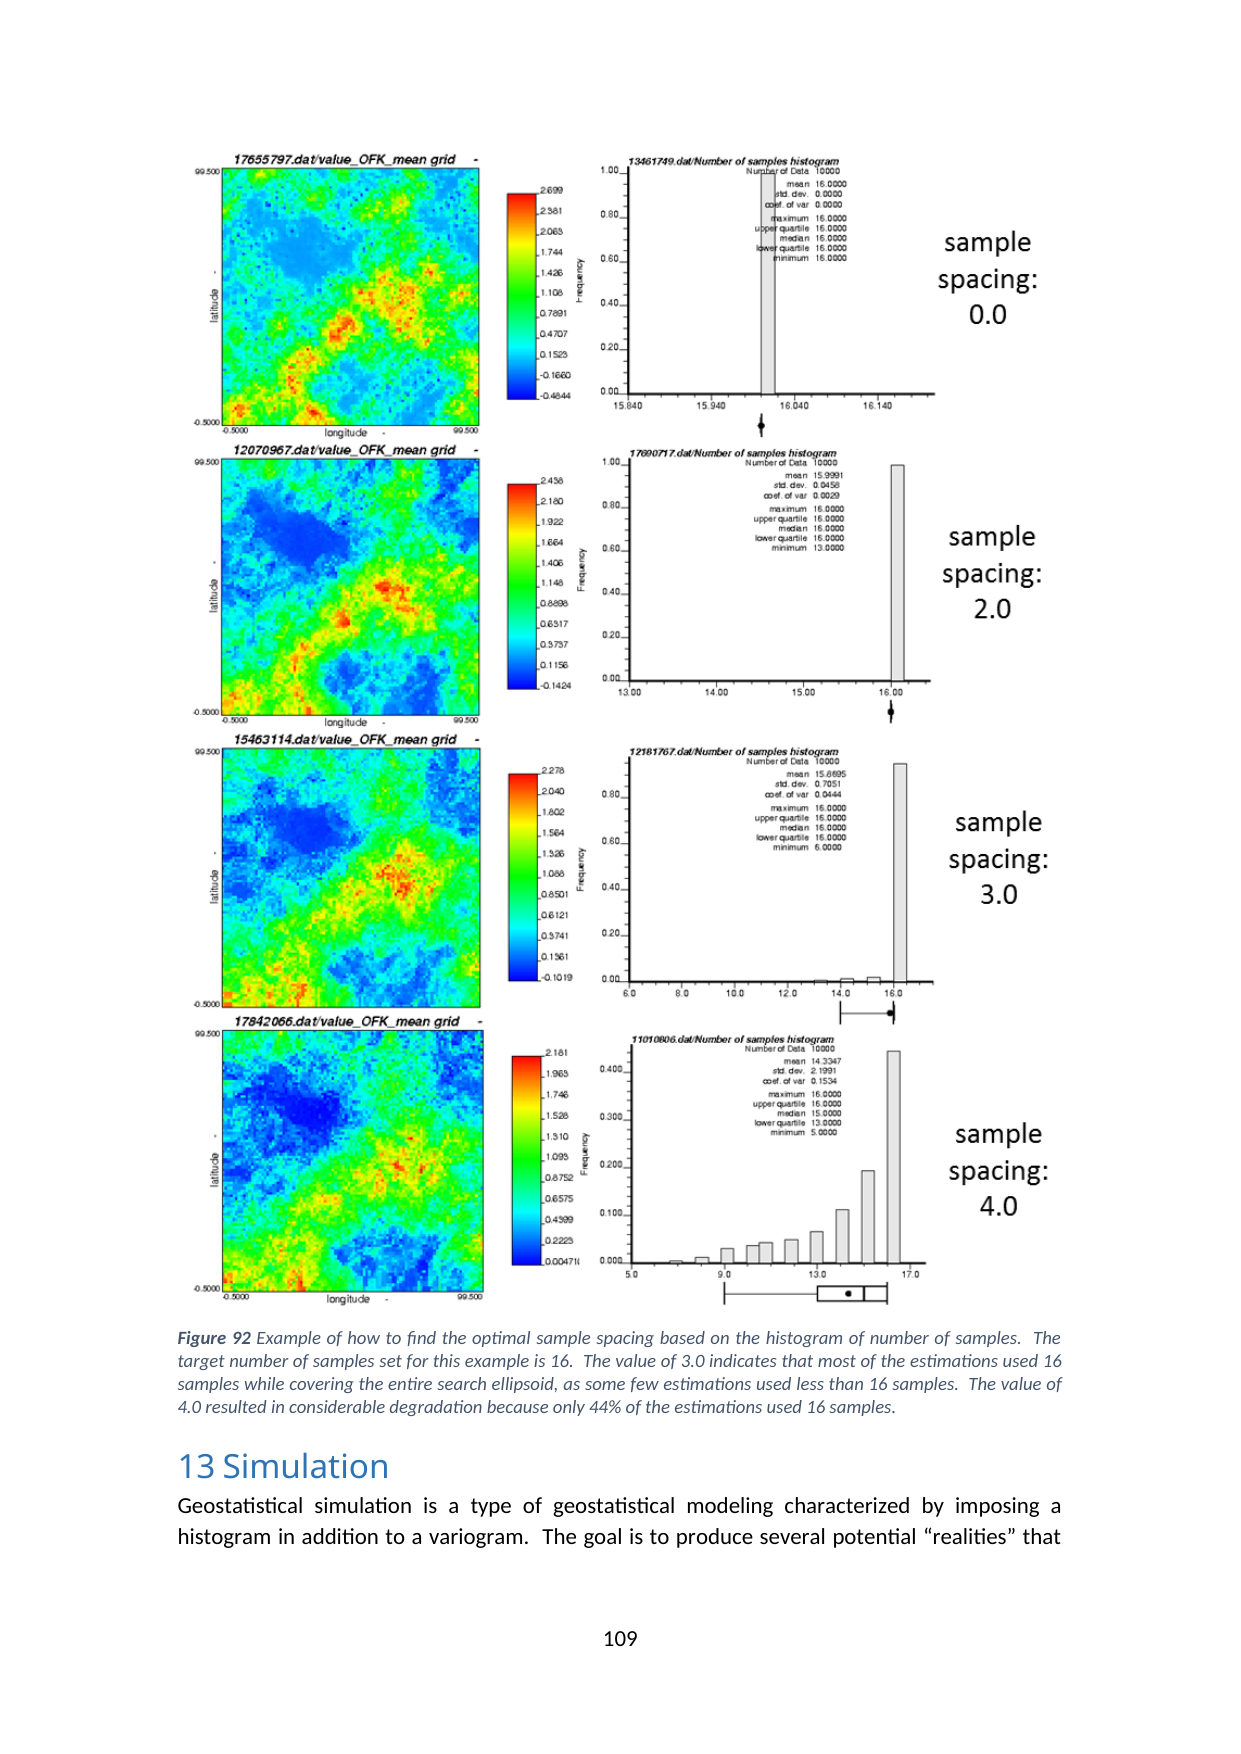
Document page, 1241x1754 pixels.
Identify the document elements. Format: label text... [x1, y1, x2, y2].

text Figure 92 Example of how to find the optimal sample spacing based on the histogram of number of samples. The target number of samples set for this example is 16. The value of 3.0 indicates that most of the estimations used 16 samples while covering the entire search ellipsoid, as some few estimations used less than 16 samples. The value of 4.0 resulted in considerable degradation because only 44% of the estimations used 16 samples. [177, 1326, 1063, 1418]
subtitle Simulation [177, 1443, 1063, 1488]
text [177, 1492, 1063, 1550]
picture [184, 147, 1056, 1308]
